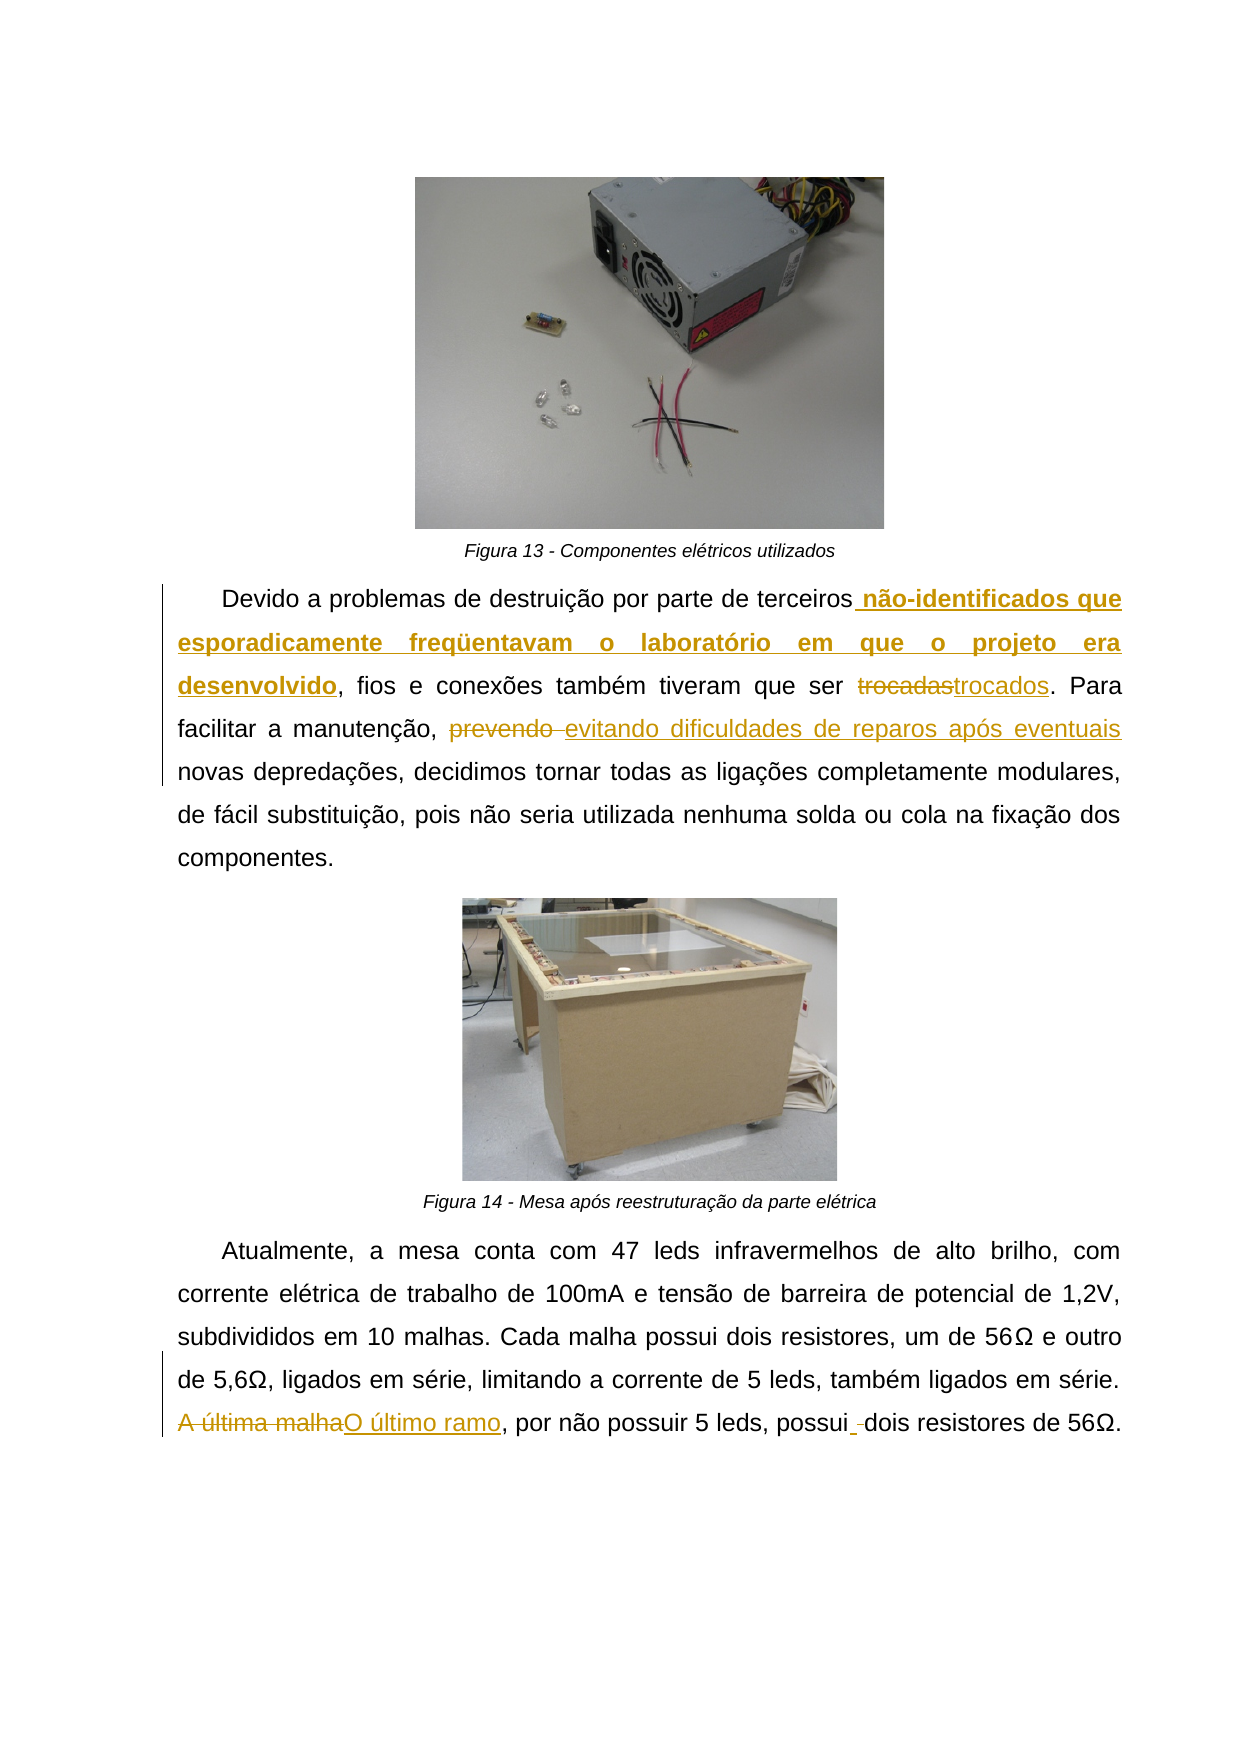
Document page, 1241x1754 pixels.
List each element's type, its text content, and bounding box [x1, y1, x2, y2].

text Atualmente, a mesa conta com 47 leds infravermelhos de alto brilho, com corrente elétrica de trabalho de 100mA e tensão de barreira de potencial de 1,2V, subdivididos em 10 malhas. Cada malha possui dois resistores, um de 56Ω e outro de 5,6Ω, ligados em série, limitando a corrente de 5 leds, também ligados em série. , por não possuir 5 leds, possuidois resistores de 56Ω. [177, 1236, 1122, 1466]
picture [415, 177, 885, 529]
text Devido a problemas de destruição por parte de terceiros, fios e conexões também tiveram que ser . Para facilitar a manutenção, novas depredações, decidimos tornar todas as ligações completamente modulares, de fácil substituição, pois não seria utilizada nenhuma solda ou cola na fixação dos componentes. [177, 654, 1122, 872]
text Devido a problemas de destruição por parte de terceiros, fios e conexões também tiveram que ser . Para facilitar a manutenção, novas depredações, decidimos tornar todas as ligações completamente modulares, de fácil substituição, pois não seria utilizada nenhuma solda ou cola na fixação dos componentes. [177, 584, 1122, 653]
picture [462, 898, 838, 1181]
